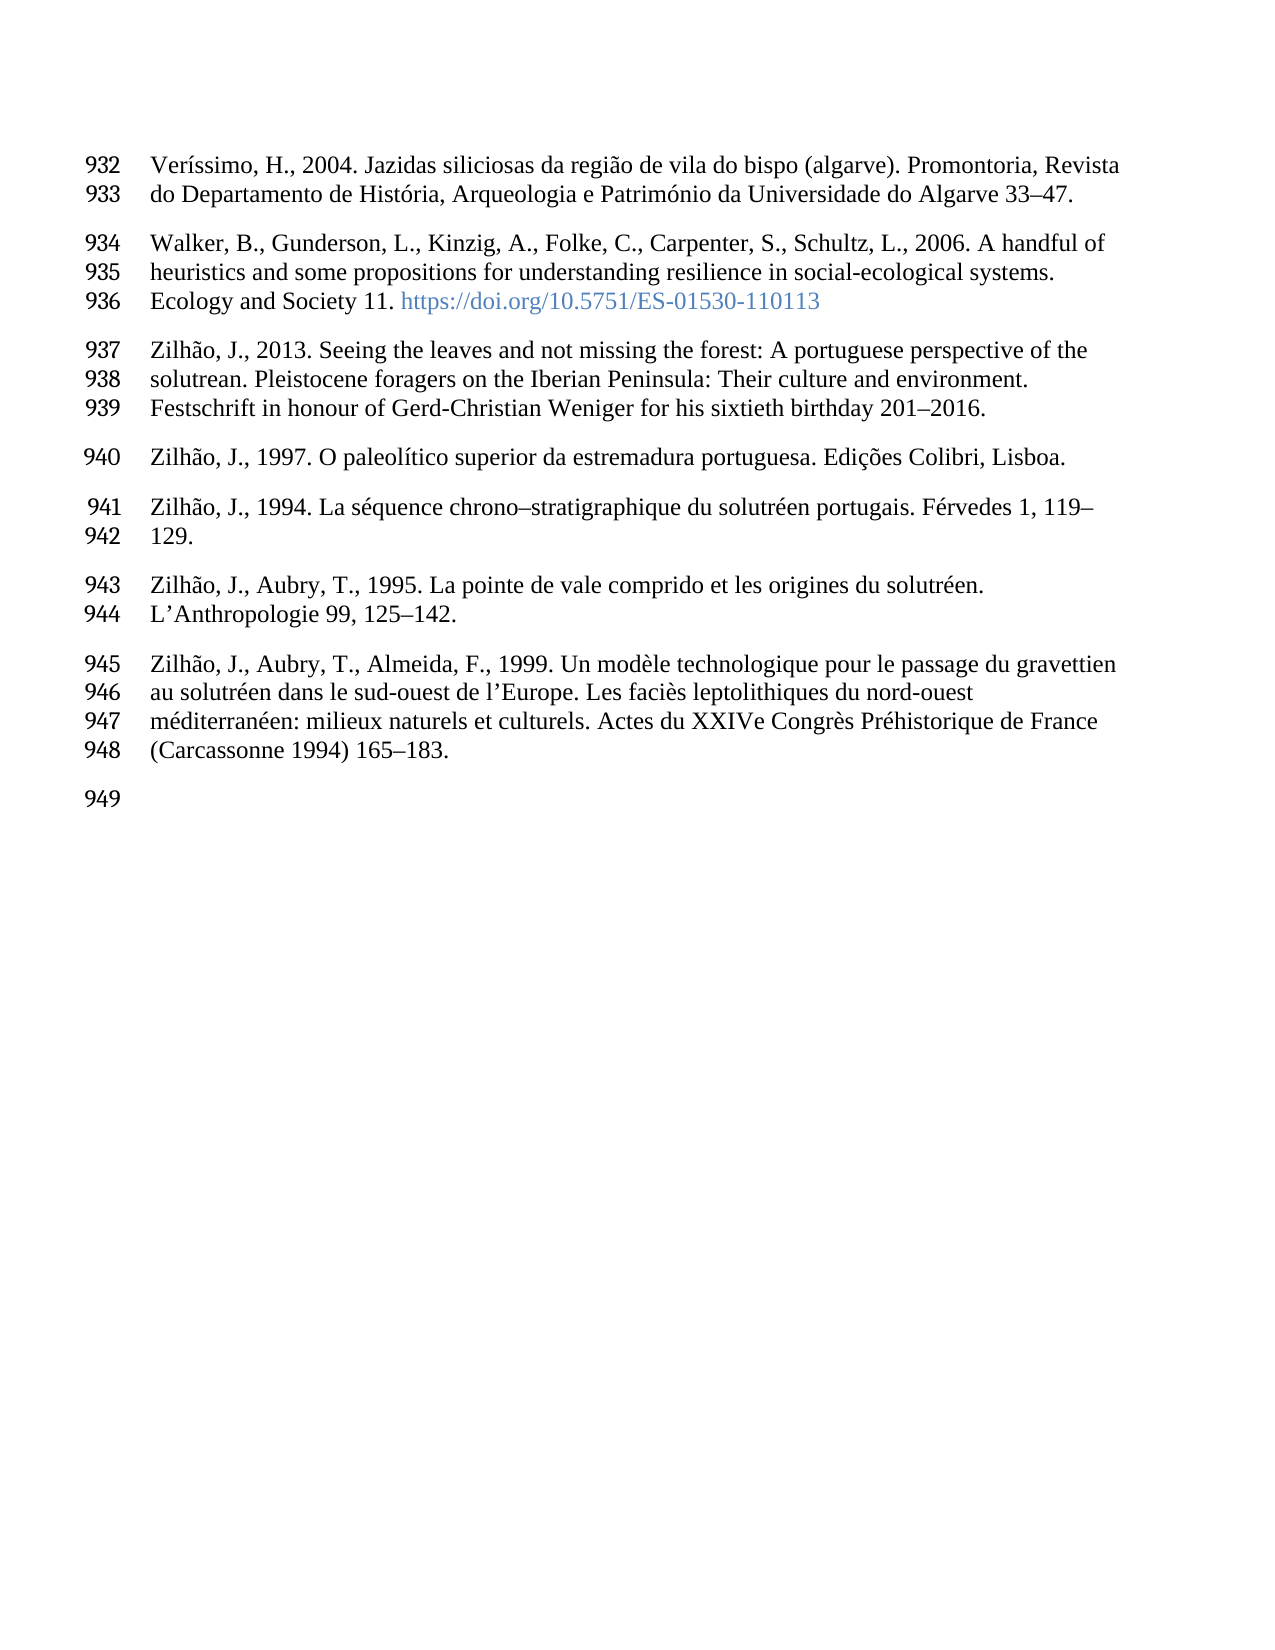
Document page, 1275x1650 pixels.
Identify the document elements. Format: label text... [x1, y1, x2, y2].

text Zilhão, J., 1994. La séquence chrono–stratigraphique du solutréen portugais. Férvedes 1, 119–129. [150, 492, 1125, 549]
text Zilhão, J., Aubry, T., 1995. La pointe de vale comprido et les origines du solutréen. L’Anthropologie 99, 125–142. [150, 570, 1125, 628]
text Zilhão, J., 2013. Seeing the leaves and not missing the forest: A portuguese perspective of the solutrean. Pleistocene foragers on the Iberian Peninsula: Their culture and environment. Festschrift in honour of Gerd-Christian Weniger for his sixtieth birthday 201–2016. [150, 335, 1125, 422]
text Zilhão, J., 1997. O paleolítico superior da estremadura portuguesa. Edições Colibri, Lisboa. [150, 442, 1125, 471]
text Veríssimo, H., 2004. Jazidas siliciosas da região de vila do bispo (algarve). Promontoria, Revista do Departamento de História, Arqueologia e Património da Universidade do Algarve 33–47. [150, 150, 1125, 207]
text Walker, B., Gunderson, L., Kinzig, A., Folke, C., Carpenter, S., Schultz, L., 2006. A handful of heuristics and some propositions for understanding resilience in social-ecological systems. Ecology and Society 11. https://doi.org/10.5751/ES-01530-110113 [150, 228, 1125, 314]
text Zilhão, J., Aubry, T., Almeida, F., 1999. Un modèle technologique pour le passage du gravettien au solutréen dans le sud-ouest de l’Europe. Les faciès leptolithiques du nord-ouest méditerranéen: milieux naturels et culturels. Actes du XXIVe Congrès Préhistorique de France (Carcassonne 1994) 165–183. [150, 649, 1125, 764]
